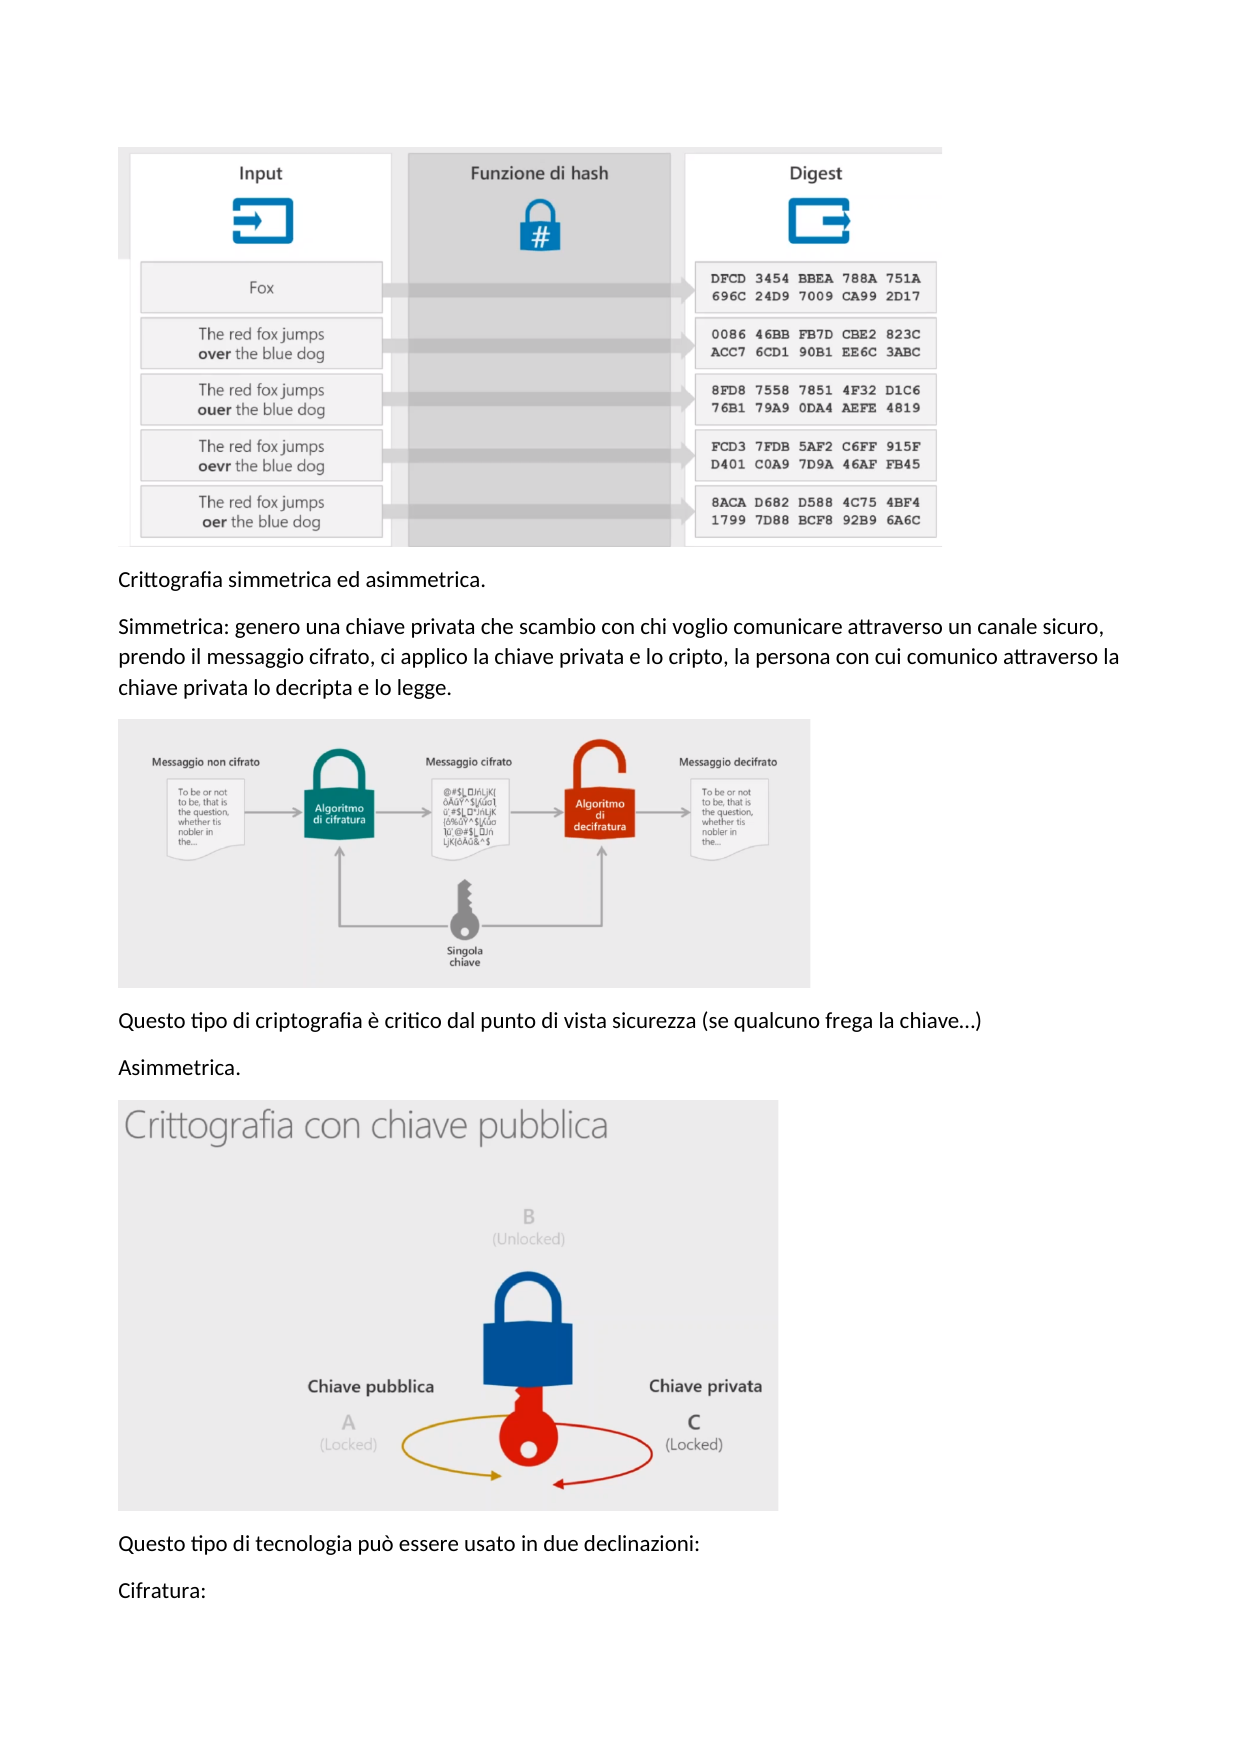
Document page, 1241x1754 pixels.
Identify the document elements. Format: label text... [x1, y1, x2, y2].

text Questo tipo di tecnologia può essere usato in due declinazioni: [118, 1529, 1122, 1558]
picture [118, 1100, 779, 1511]
picture [118, 719, 811, 988]
text Questo tipo di criptografia è critico dal punto di vista sicurezza (se qualcuno frega la chiave…) [118, 1007, 1122, 1034]
picture [118, 147, 943, 547]
text Simmetrica: genero una chiave privata che scambio con chi voglio comunicare attraverso un canale sicuro, prendo il messaggio cifrato, ci applico la chiave privata e lo cripto, la persona con cui comunico attraverso la chiave privata lo decripta e lo legge. [118, 612, 1122, 701]
text Crittografia simmetrica ed asimmetrica. [118, 565, 1122, 593]
text Asimmetrica. [118, 1053, 1122, 1081]
text Cifratura: [118, 1576, 1122, 1604]
